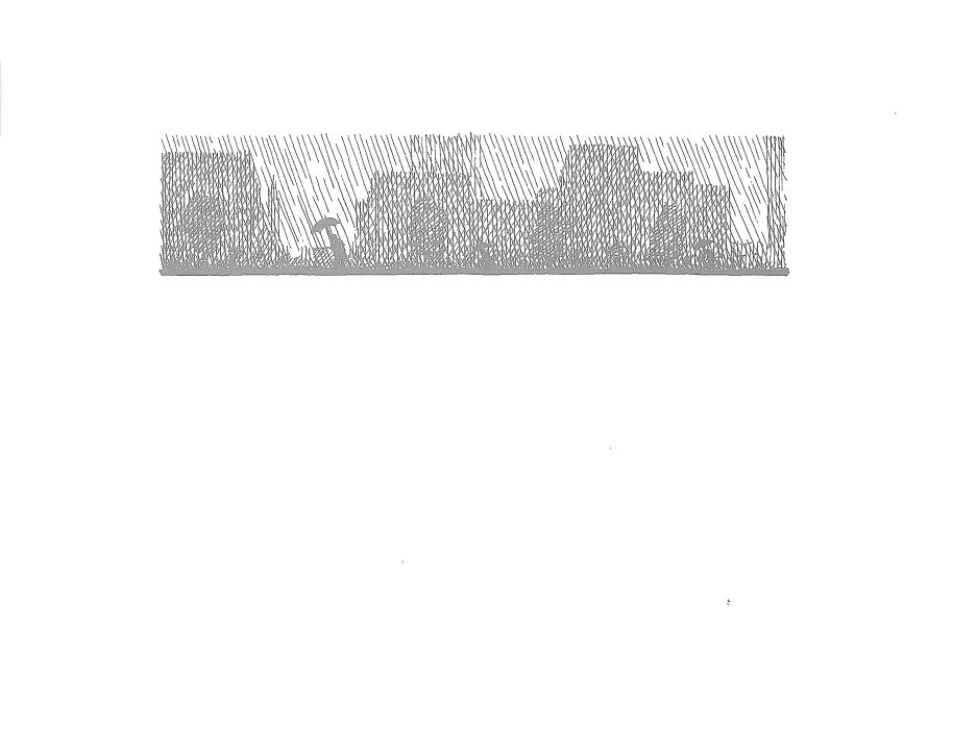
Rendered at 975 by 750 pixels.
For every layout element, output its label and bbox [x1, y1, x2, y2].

picture [0, 6, 975, 605]
